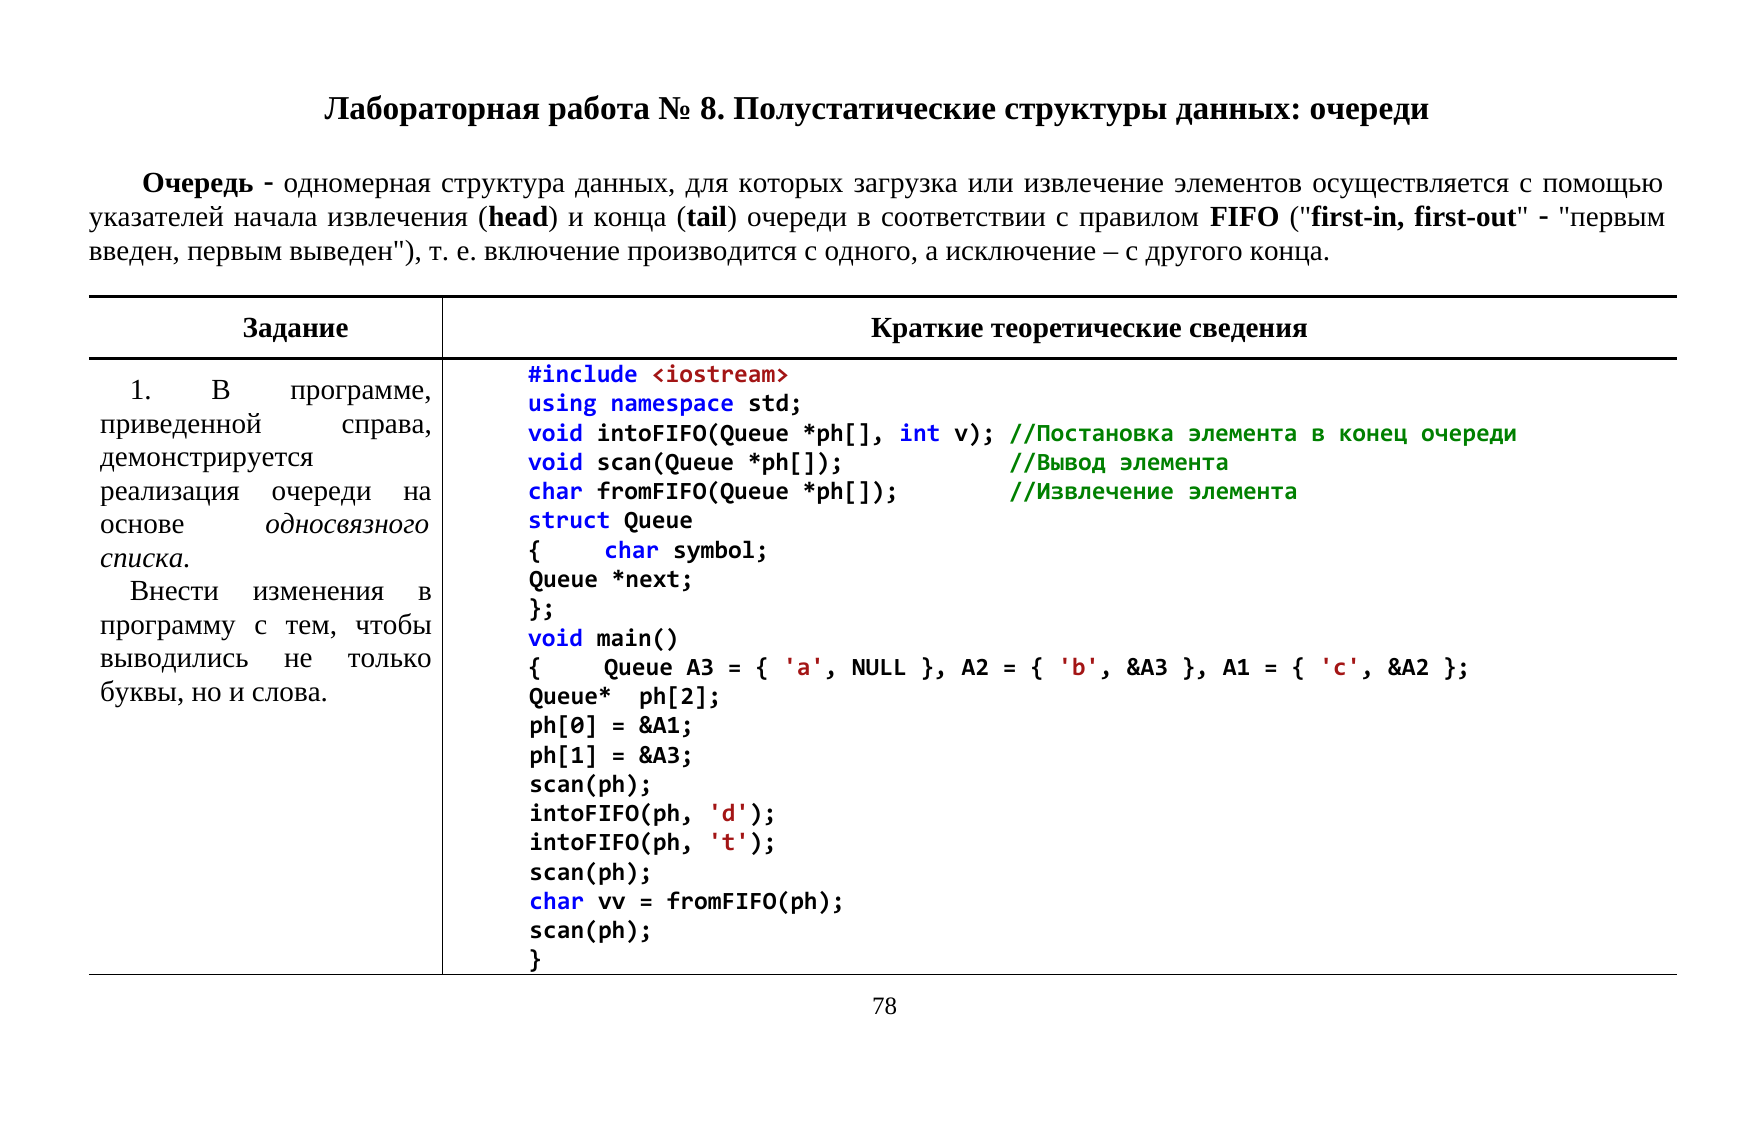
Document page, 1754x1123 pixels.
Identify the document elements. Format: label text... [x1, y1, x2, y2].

table_header Задание [89, 298, 442, 357]
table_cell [443, 360, 1677, 974]
table_header Краткие теоретические сведения [443, 298, 1677, 357]
text Лабораторная работа № 8. Полустатические структуры данных: очереди [89, 89, 1665, 127]
text Очередь - одномерная структура данных, для которых загрузка или извлечение элементов осуществляется с помощью указателей начала извлечения (head) и конца (tail) очереди в соответствии с правилом FIFO ("first-in, first-out" - "первым введен, первым выведен"), т. е. включение производится с одного, а исключение – с другого конца. [89, 165, 1665, 266]
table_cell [89, 360, 442, 974]
